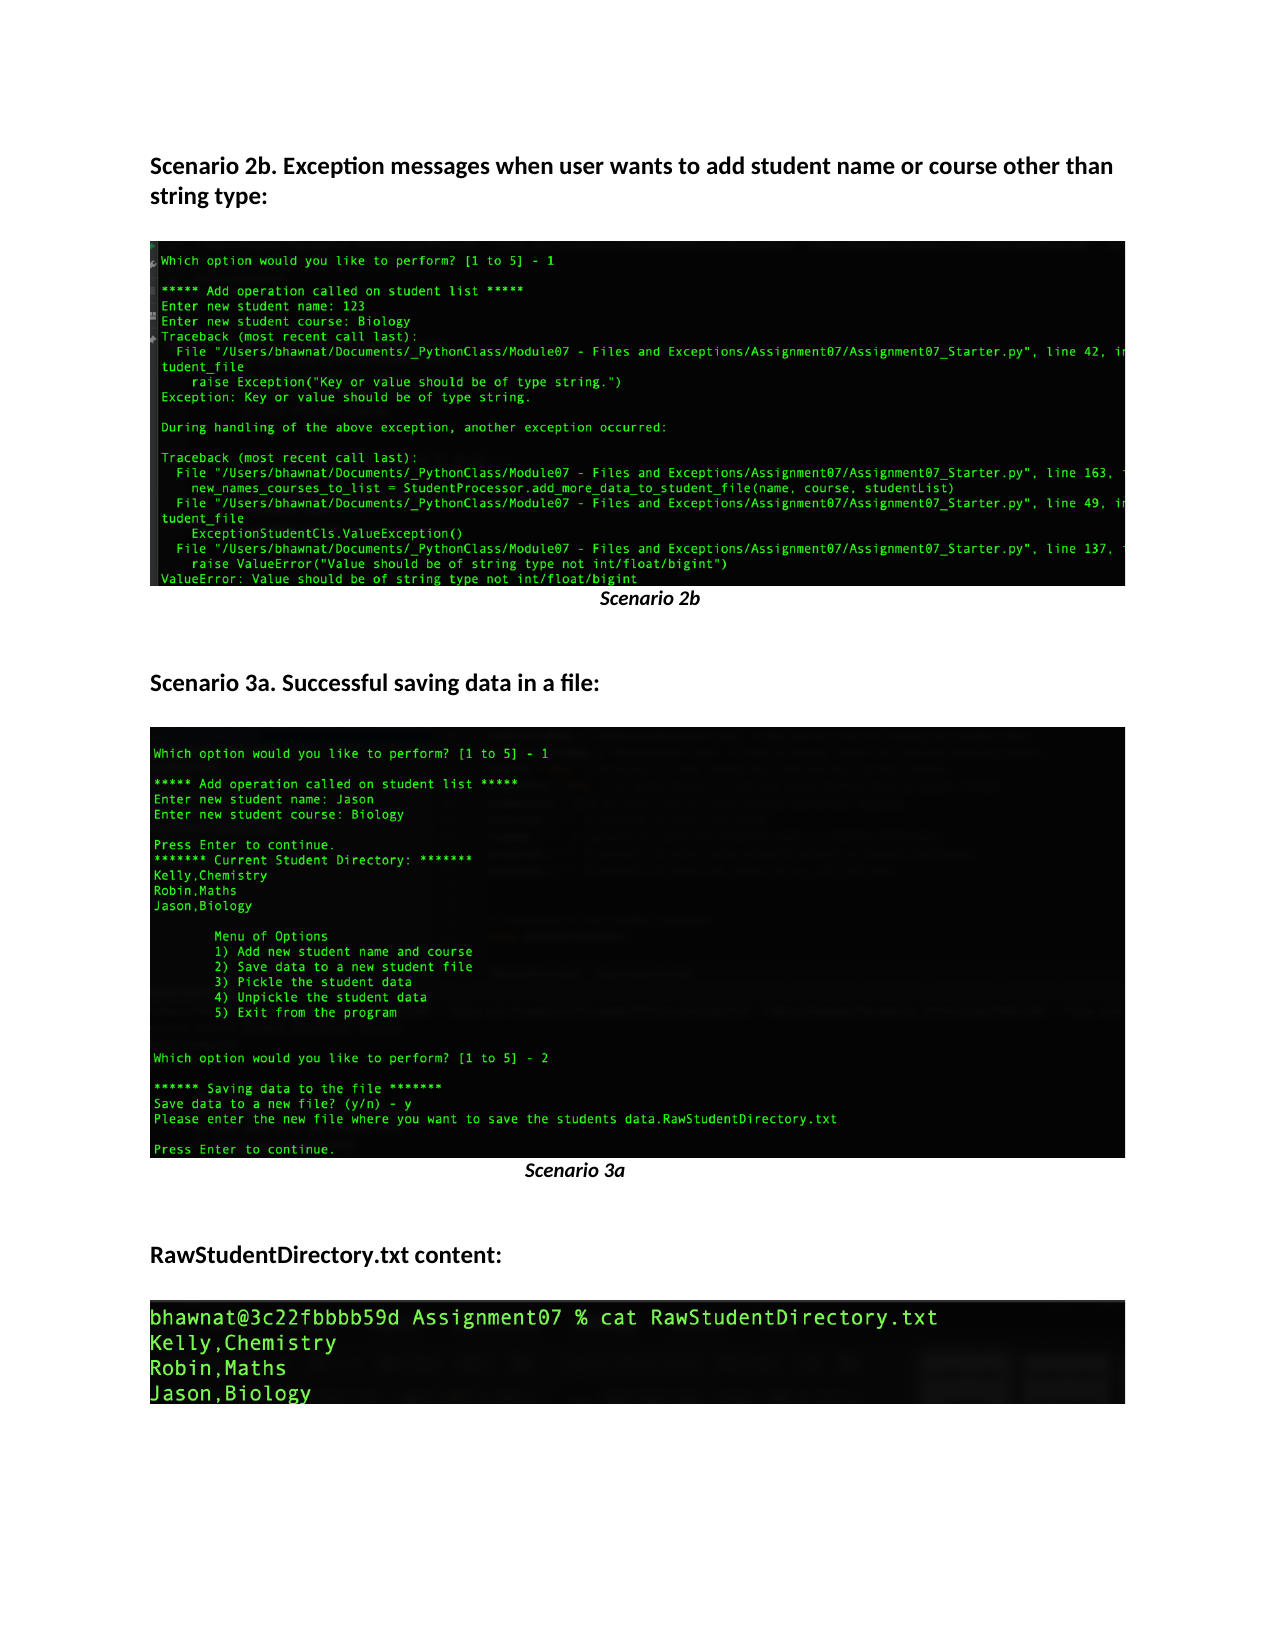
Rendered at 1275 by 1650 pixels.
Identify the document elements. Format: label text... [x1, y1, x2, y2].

picture [150, 727, 1125, 1158]
picture [150, 241, 1125, 586]
picture [150, 1300, 1125, 1404]
text Scenario 2b. Exception messages when user wants to add student name or course other than string type: [150, 150, 1125, 211]
text RawStudentDirectory.txt content: [150, 1239, 1125, 1269]
text Scenario 2b [525, 586, 1125, 611]
text Scenario 3a [450, 1158, 1125, 1183]
text Scenario 3a. Successful saving data in a file: [150, 667, 1125, 697]
